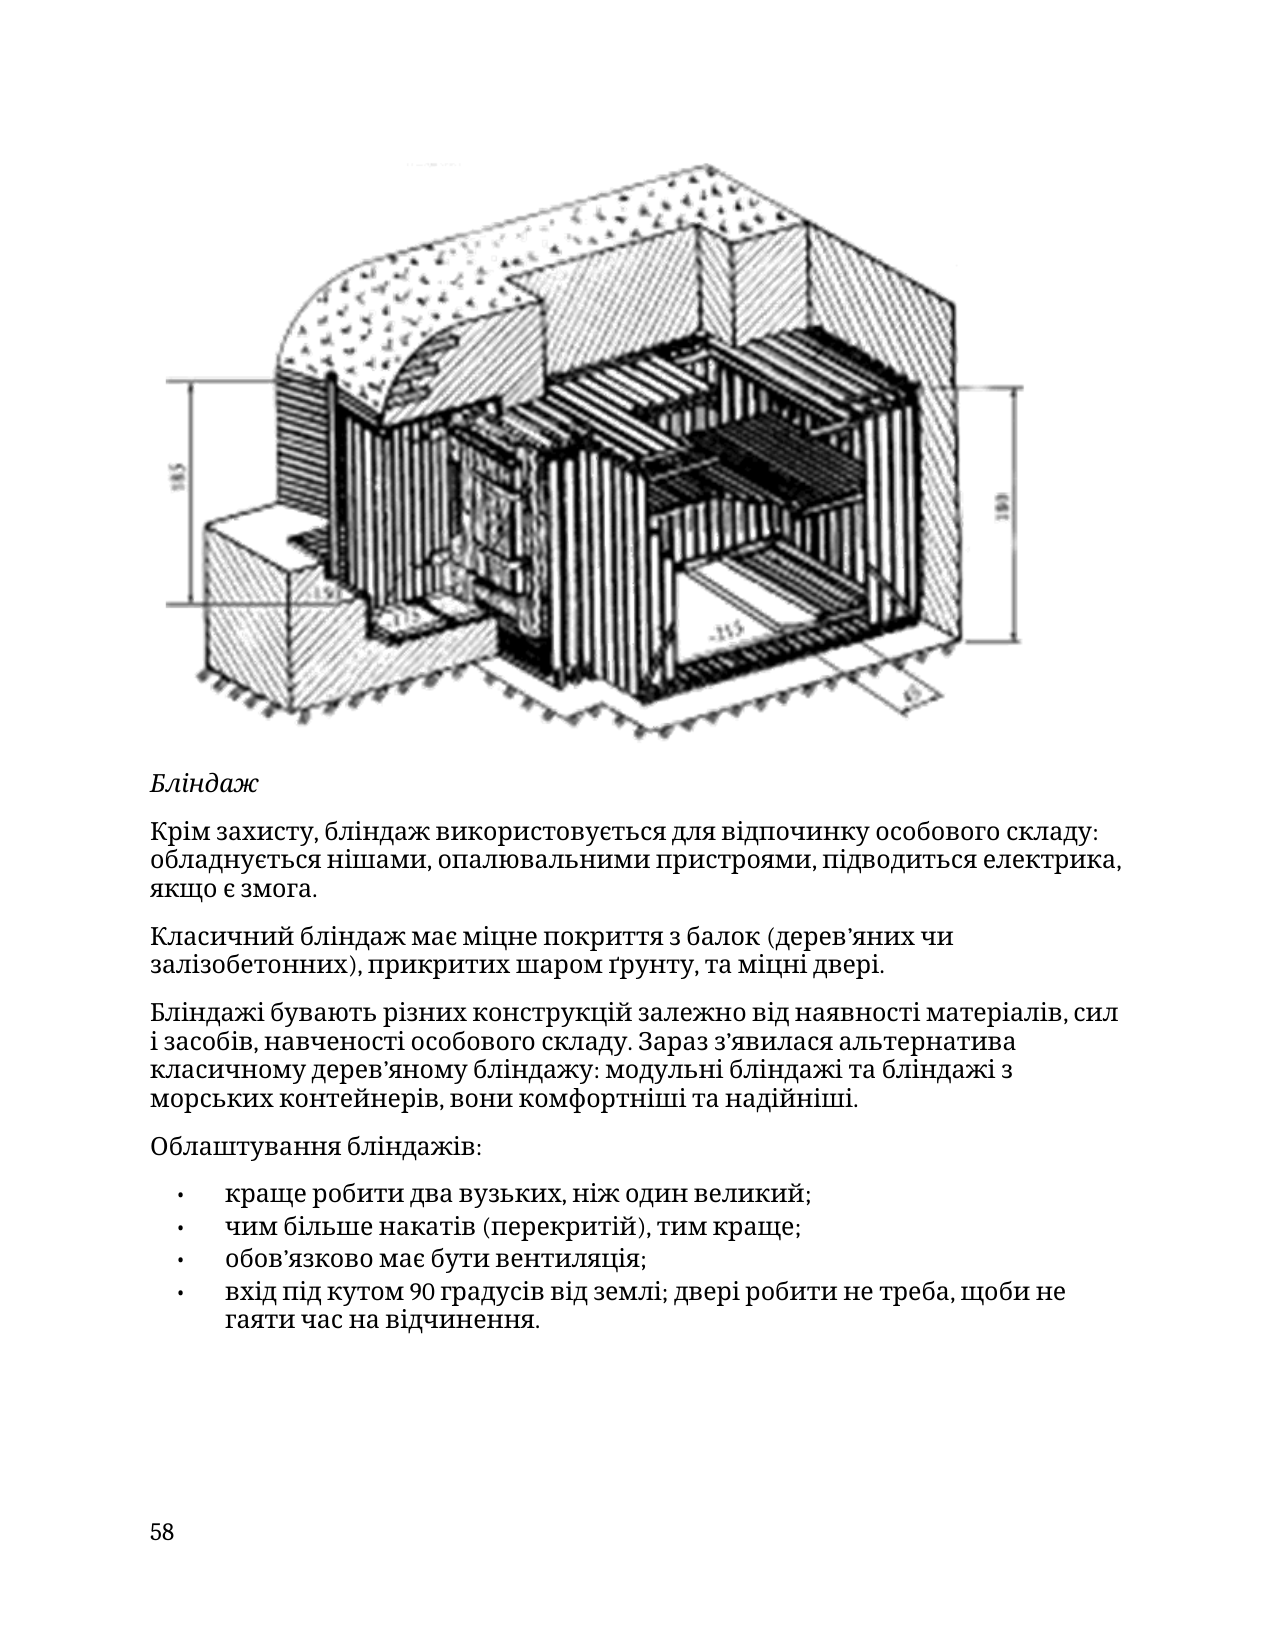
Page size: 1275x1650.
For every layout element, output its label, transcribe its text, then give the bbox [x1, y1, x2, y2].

text Облаштування бліндажів: [150, 1132, 1125, 1161]
picture [150, 150, 1025, 750]
list вхід під кутом 90 градусів від землі; двері робити не треба, щоби не гаяти час на відчинення. [175, 1277, 1125, 1335]
list краще робити два вузьких, ніж один великий; [175, 1180, 1125, 1209]
list обов’язково має бути вентиляція; [175, 1245, 1125, 1274]
text Бліндаж [150, 770, 1125, 799]
text Бліндажі бувають різних конструкцій залежно від наявності матеріалів, сил і засобів, навченості особового складу. Зараз з’явилася альтернатива класичному дерев’яному бліндажу: модульні бліндажі та бліндажі з морських контейнерів, вони комфортніші та надійніші. [150, 999, 1125, 1114]
text Крім захисту, бліндаж використовується для відпочинку особового складу: обладнується нішами, опалювальними пристроями, підводиться електрика, якщо є змога. [150, 817, 1125, 904]
list чим більше накатів (перекритій), тим краще; [175, 1212, 1125, 1241]
text Класичний бліндаж має міцне покриття з балок (дерев’яних чи залізобетонних), прикритих шаром ґрунту, та міцні двері. [150, 922, 1125, 980]
